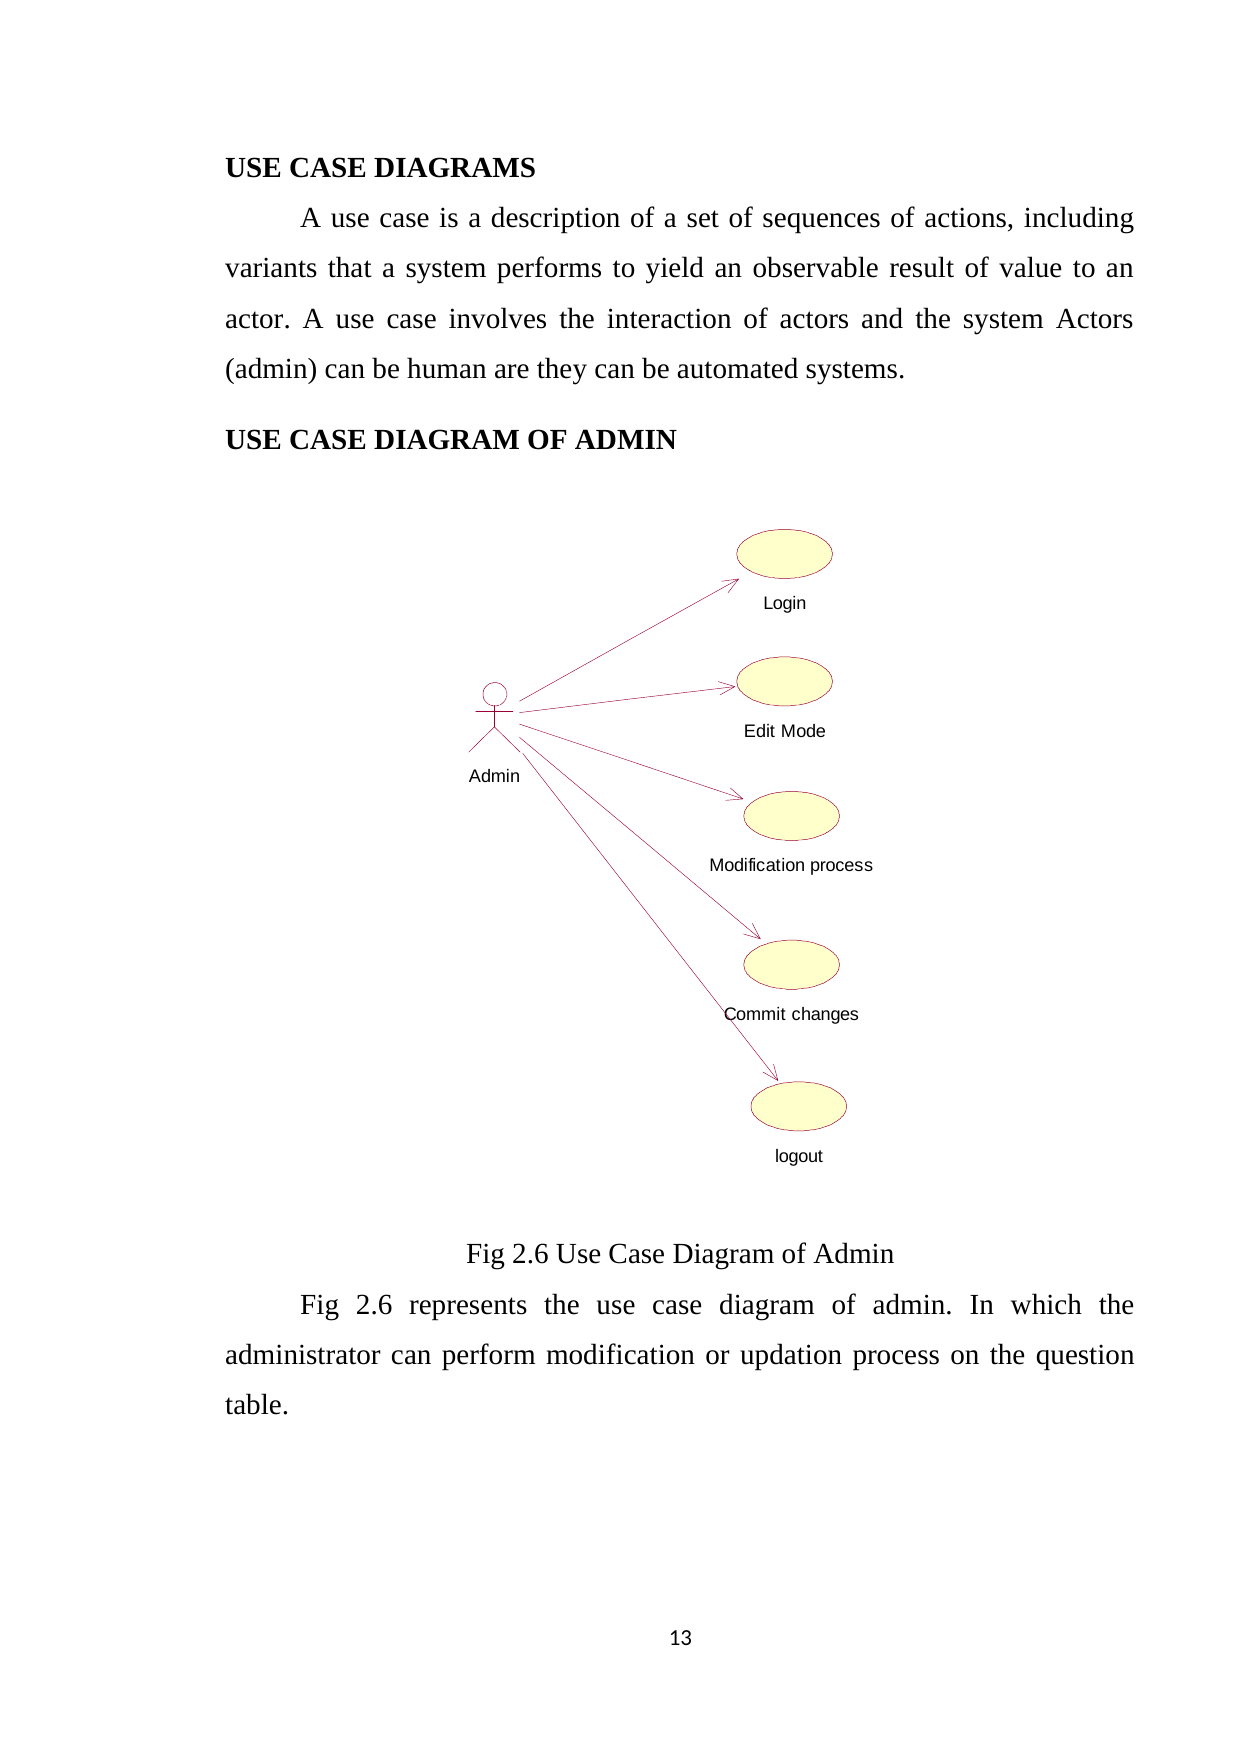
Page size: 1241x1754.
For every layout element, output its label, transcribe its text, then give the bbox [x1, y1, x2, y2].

text USE CASE DIAGRAMS [225, 150, 1135, 183]
text Fig 2.6 represents the use case diagram of admin. In which the administrator can perform modification or updation process on the question table. [225, 1287, 1135, 1421]
text USE CASE DIAGRAM OF ADMIN [225, 422, 1135, 456]
text A use case is a description of a set of sequences of actions, including variants that a system performs to yield an observable result of value to an actor. A use case involves the interaction of actors and the system Actors (admin) can be human are they can be automated systems. [225, 200, 1135, 385]
text Fig 2.6 Use Case Diagram of Admin [225, 1237, 1135, 1270]
